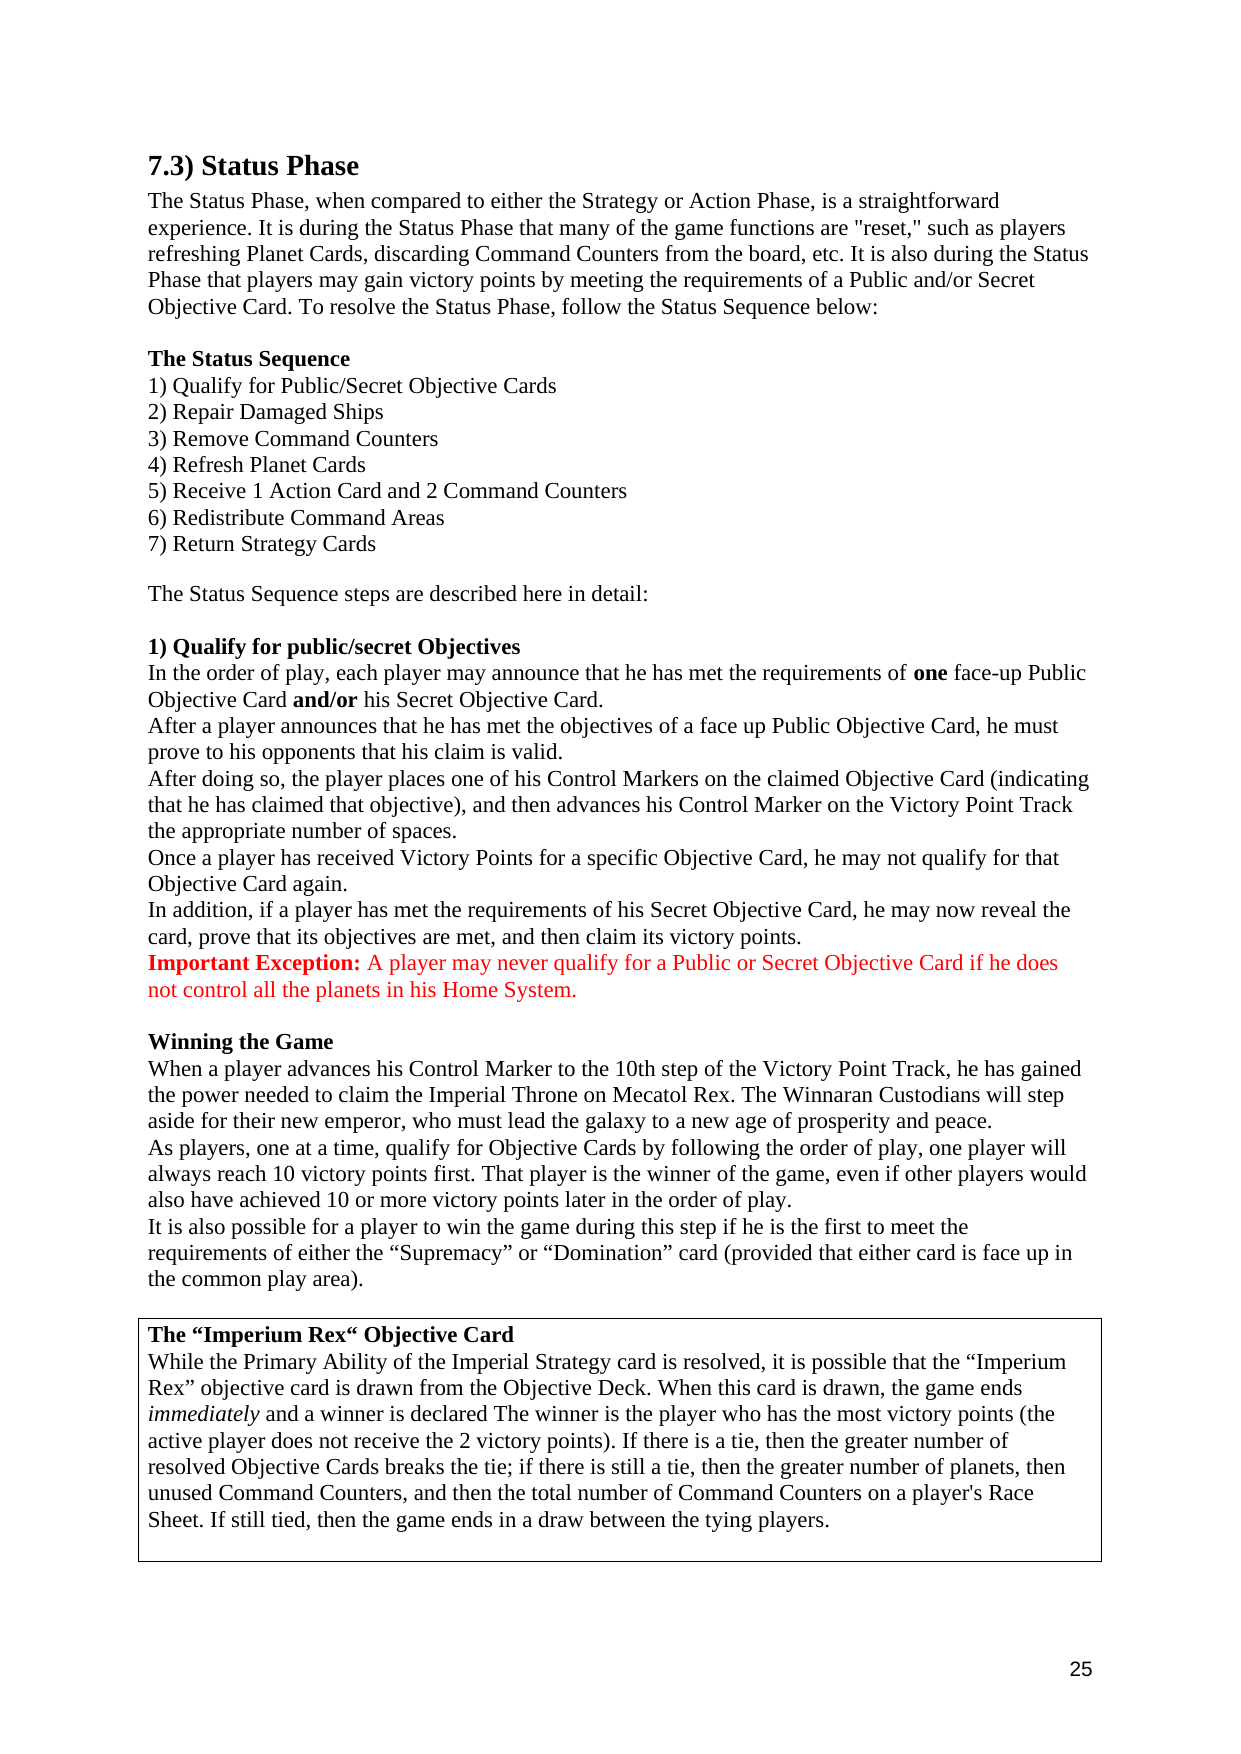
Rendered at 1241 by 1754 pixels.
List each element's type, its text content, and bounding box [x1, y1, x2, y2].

subtitle 7.3) Status Phase [148, 148, 1093, 181]
text 4) Refresh Planet Cards [148, 451, 1093, 477]
text After a player announces that he has met the objectives of a face up Public Objective Card, he must prove to his opponents that his claim is valid. [148, 712, 1093, 765]
text Winning the Game [148, 1028, 1093, 1055]
text It is also possible for a player to win the game during this step if he is the first to meet the requirements of either the “Supremacy” or “Domination” card (provided that either card is face up in the common play area). [148, 1213, 1093, 1292]
text After doing so, the player places one of his Control Markers on the claimed Objective Card (indicating that he has claimed that objective), and then advances his Control Marker on the Victory Point Track the appropriate number of spaces. [148, 765, 1093, 844]
text The Status Sequence [148, 346, 1093, 372]
text In addition, if a player has met the requirements of his Secret Objective Card, he may now reveal the card, prove that its objectives are met, and then claim its victory points. [148, 897, 1093, 949]
text As players, one at a time, qualify for Objective Cards by following the order of play, one player will always reach 10 victory points first. That player is the winner of the game, even if other players would also have achieved 10 or more victory points later in the order of play. [148, 1134, 1093, 1213]
text 1) Qualify for public/secret Objectives [148, 633, 1093, 659]
text 6) Redistribute Command Areas [148, 504, 1093, 530]
text 7) Return Strategy Cards [148, 530, 1093, 556]
text 1) Qualify for Public/Secret Objective Cards [148, 372, 1093, 398]
text The Status Sequence steps are described here in detail: [148, 580, 1093, 607]
text 3) Remove Command Counters [148, 424, 1093, 451]
text The “Imperium Rex“ Objective Card [139, 1319, 1101, 1348]
text 5) Receive 1 Action Card and 2 Command Counters [148, 477, 1093, 504]
text 2) Repair Damaged Ships [148, 398, 1093, 424]
text The Status Phase, when compared to either the Strategy or Action Phase, is a straightforward experience. It is during the Status Phase that many of the game functions are "reset," such as players refreshing Planet Cards, discarding Command Counters from the board, etc. It is also during the Status Phase that players may gain victory points by meeting the requirements of a Public and/or Secret Objective Card. To resolve the Status Phase, follow the Status Sequence below: [148, 187, 1093, 319]
text Important Exception: A player may never qualify for a Public or Secret Objective Card if he does not control all the planets in his Home System. [148, 949, 1093, 1002]
text In the order of play, each player may announce that he has met the requirements of one face-up Public Objective Card and/or his Secret Objective Card. [148, 659, 1093, 712]
text While the Primary Ability of the Imperial Strategy card is resolved, it is possible that the “Imperium Rex” objective card is drawn from the Objective Deck. When this card is drawn, the game ends immediately and a winner is declared The winner is the player who has the most victory points (the active player does not receive the 2 victory points). If there is a tie, then the greater number of resolved Objective Cards breaks the tie; if there is still a tie, then the greater number of planets, then unused Command Counters, and then the total number of Command Counters on a player's Race Sheet. If still tied, then the game ends in a draw between the tying players. [148, 1348, 1093, 1532]
text When a player advances his Control Marker to the 10th step of the Victory Point Track, he has gained the power needed to claim the Imperial Throne on Mecatol Rex. The Winnaran Custodians will step aside for their new emperor, who must lead the galaxy to a new age of prosperity and peace. [148, 1055, 1093, 1134]
text Once a player has received Victory Points for a specific Objective Card, he may not qualify for that Objective Card again. [148, 844, 1093, 897]
